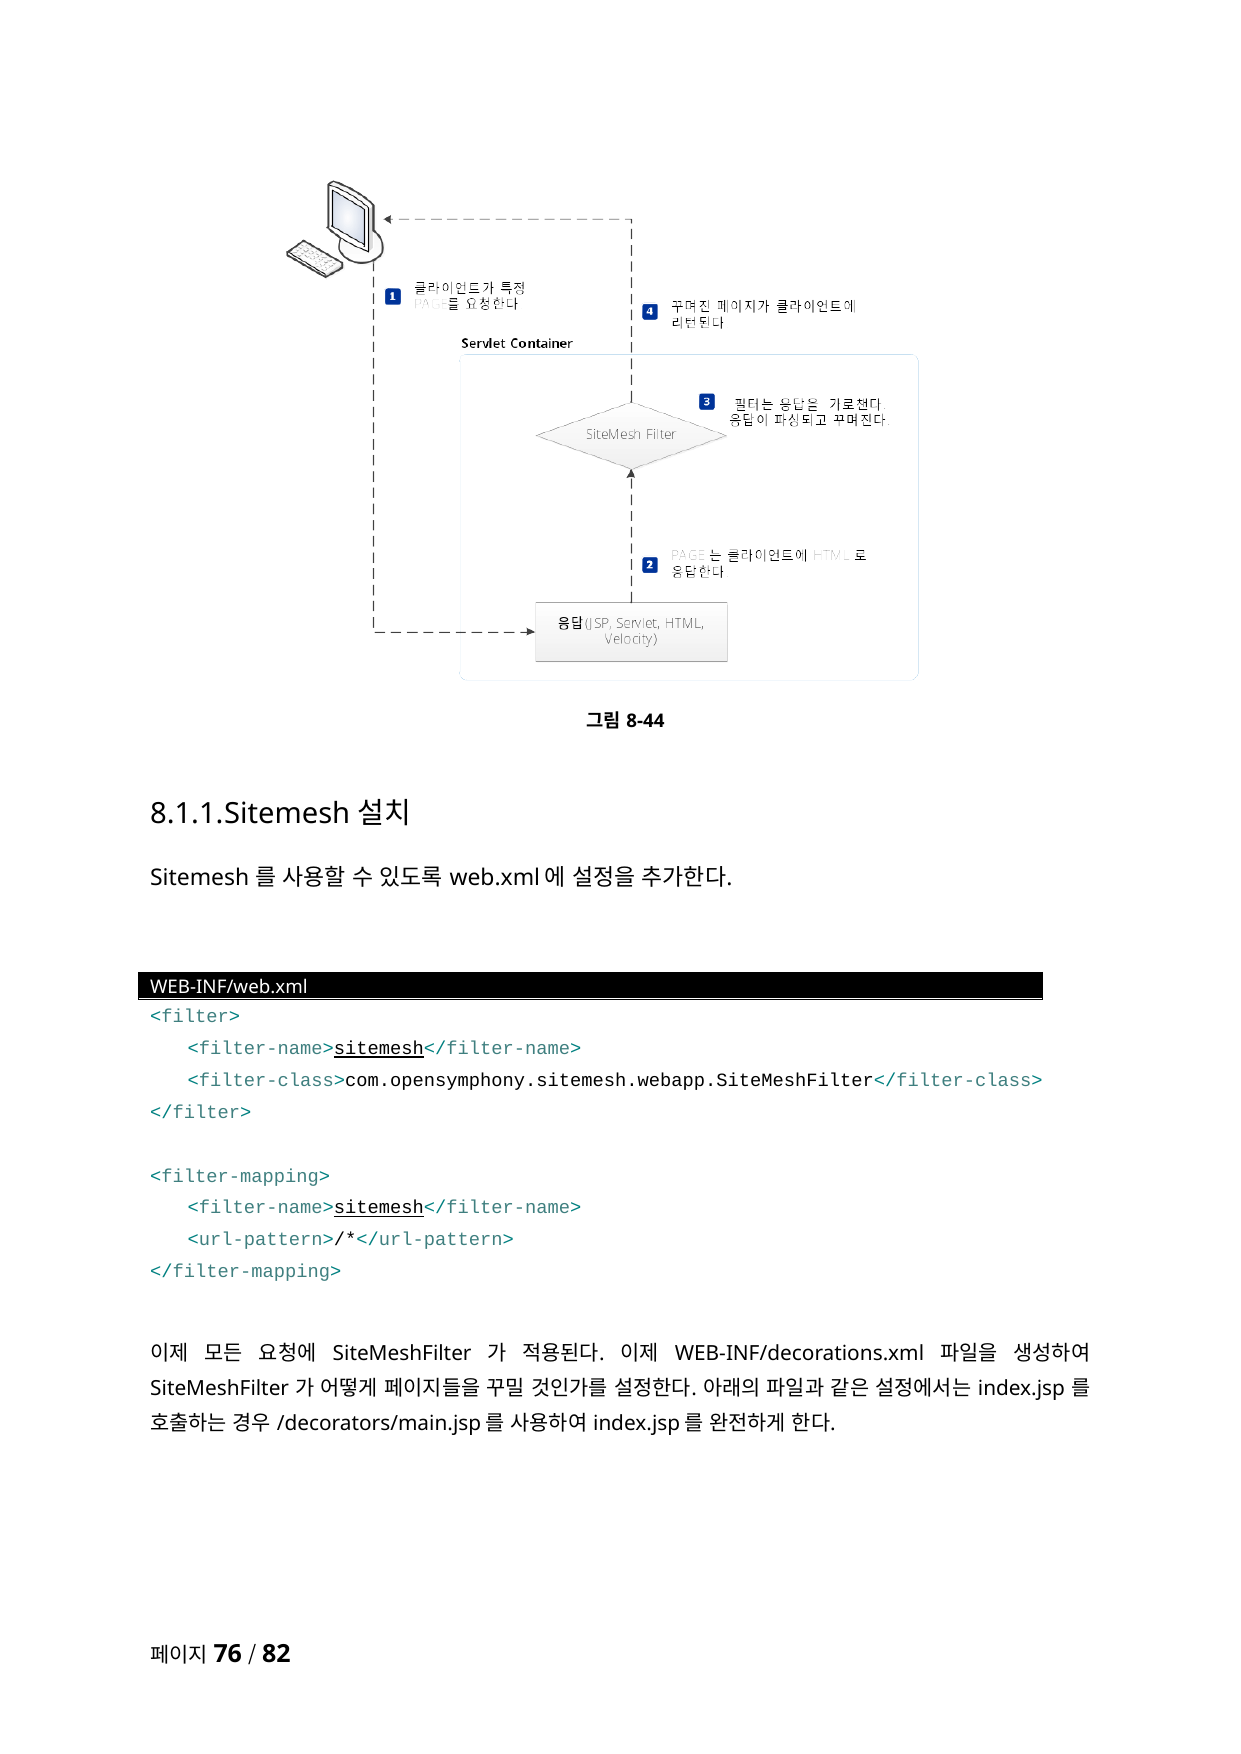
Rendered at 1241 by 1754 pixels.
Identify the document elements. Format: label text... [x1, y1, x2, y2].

text <filter-name>sitemesh</filter-name> [150, 1039, 1090, 1060]
table_header WEB-INF/web.xml [139, 973, 1042, 998]
text <filter-mapping> [150, 1166, 1090, 1188]
text 이제 모든 요청에 SiteMeshFilter 가 적용된다. 이제 WEB-INF/decorations.xml 파일을 생성하여 SiteMeshFilter 가 어떻게 페이지들을 꾸밀 것인가를 설정한다. 아래의 파일과 같은 설정에서는 index.jsp 를 호출하는 경우 /decorators/main.jsp를 사용하여 index.jsp를 완전하게 한다. [150, 1336, 1090, 1436]
text </filter> [150, 1103, 1090, 1124]
text <filter> [150, 1007, 1090, 1028]
text <filter-class>com.opensymphony.sitemesh.webapp.SiteMeshFilter</filter-class> [150, 1071, 1090, 1092]
text Sitemesh 를 사용할 수 있도록 web.xml에 설정을 추가한다. [150, 859, 1090, 893]
text <url-pattern>/*</url-pattern> [150, 1230, 1090, 1251]
text </filter-mapping> [150, 1262, 1090, 1283]
text <filter-name>sitemesh</filter-name> [150, 1198, 1090, 1219]
subtitle Sitemesh 설치 [150, 790, 1090, 832]
